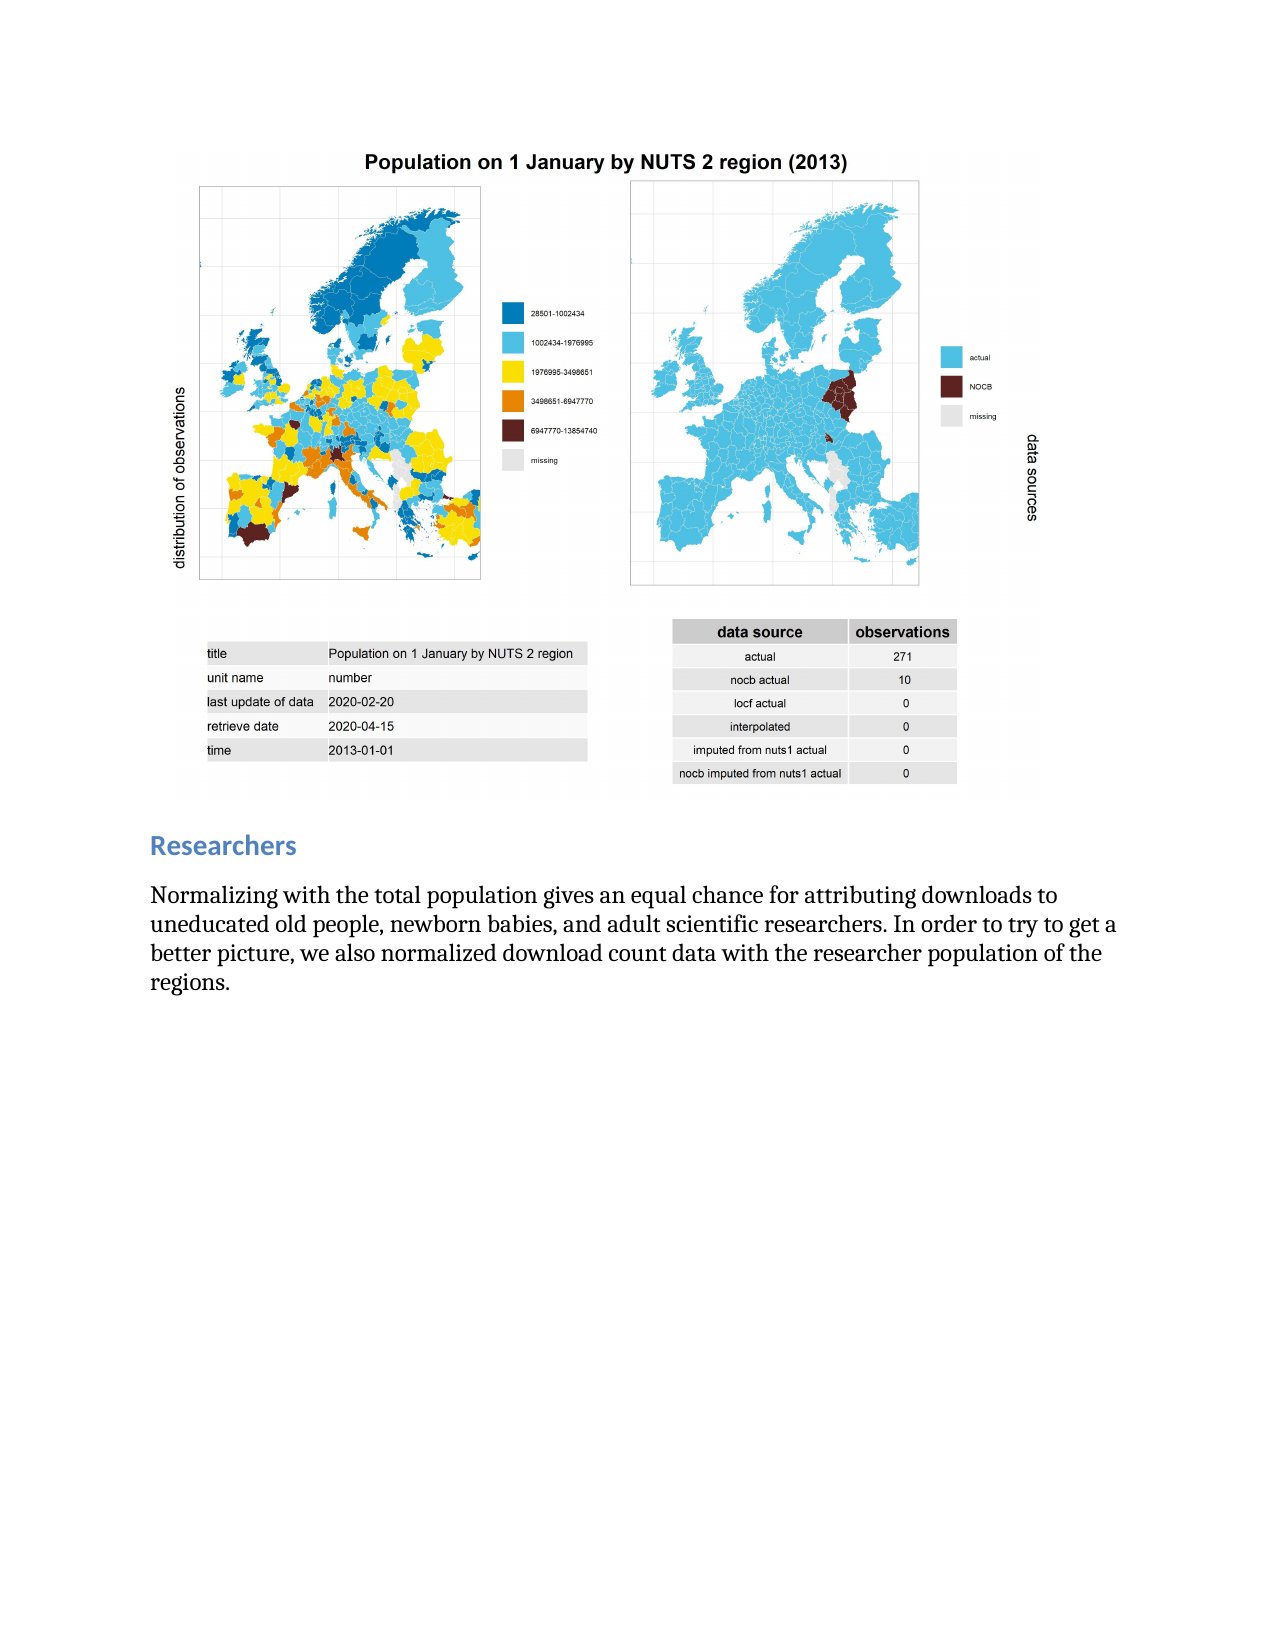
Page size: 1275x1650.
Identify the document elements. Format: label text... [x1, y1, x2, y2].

text Normalizing with the total population gives an equal chance for attributing downloads to uneducated old people, newborn babies, and adult scientific researchers. In order to try to get a better picture, we also normalized download count data with the researcher population of the regions. [150, 881, 1125, 996]
subtitle Researchers [150, 827, 1125, 863]
picture [168, 150, 1044, 807]
